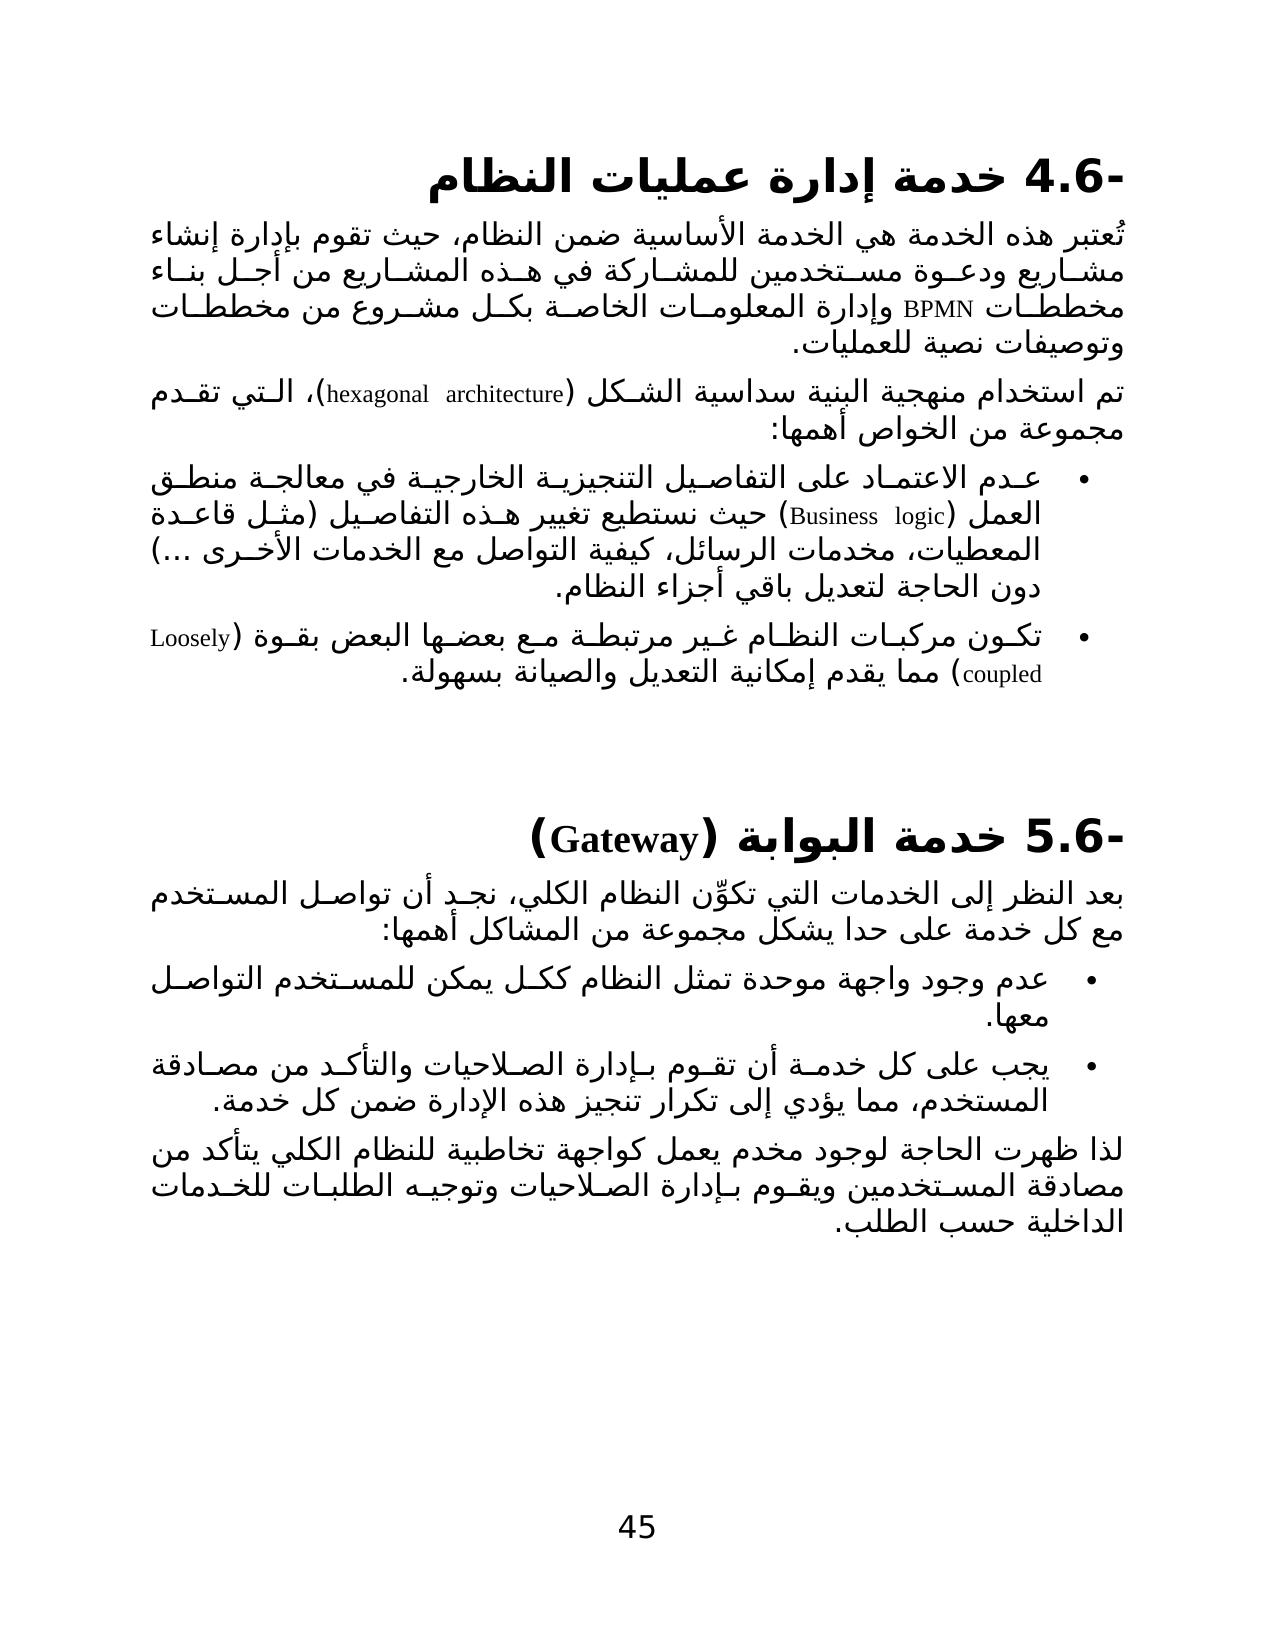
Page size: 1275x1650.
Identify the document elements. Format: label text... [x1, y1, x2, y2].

list عدم وجود واجهة موحدة تمثل النظام ككل يمكن للمستخدم التواصل معها. [150, 961, 1087, 1033]
list يجب على كل خدمة أن تقوم بإدارة الصلاحيات والتأكد من مصادقة المستخدم، مما يؤدي إلى تكرار تنجيز هذه الإدارة ضمن كل خدمة. [150, 1046, 1087, 1118]
text لذا ظهرت الحاجة لوجود مخدم يعمل كواجهة تخاطبية للنظام الكلي يتأكد من مصادقة المستخدمين ويقوم بإدارة الصلاحيات وتوجيه الطلبات للخدمات الداخلية حسب الطلب. [150, 1131, 1125, 1240]
text -5.6 خدمة البوابة (Gateway) [150, 809, 1125, 863]
text بعد النظر إلى الخدمات التي تكوِّن النظام الكلي، نجد أن تواصل المستخدم مع كل خدمة على حدا يشكل مجموعة من المشاكل أهمها: [150, 875, 1125, 948]
list تكون مركبات النظام غير مرتبطة مع بعضها البعض بقوة (Loosely coupled) مما يقدم إمكانية التعديل والصيانة بسهولة. [150, 617, 1080, 689]
text تم استخدام منهجية البنية سداسية الشكل (hexagonal architecture)، التي تقدم مجموعة من الخواص أهمها: [150, 374, 1125, 446]
text -4.6 خدمة إدارة عمليات النظام [150, 150, 1125, 203]
text تُعتبر هذه الخدمة هي الخدمة الأساسية ضمن النظام، حيث تقوم بإدارة إنشاء مشاريع ودعوة مستخدمين للمشاركة في هذه المشاريع من أجل بناء مخططات BPMN وإدارة المعلومات الخاصة بكل مشروع من مخططات وتوصيفات نصية للعمليات. [150, 216, 1125, 361]
list عدم الاعتماد على التفاصيل التنجيزية الخارجية في معالجة منطق العمل (Business logic) حيث نستطيع تغيير هذه التفاصيل (مثل قاعدة المعطيات، مخدمات الرسائل، كيفية التواصل مع الخدمات الأخرى ...) دون الحاجة لتعديل باقي أجزاء النظام. [150, 459, 1080, 604]
